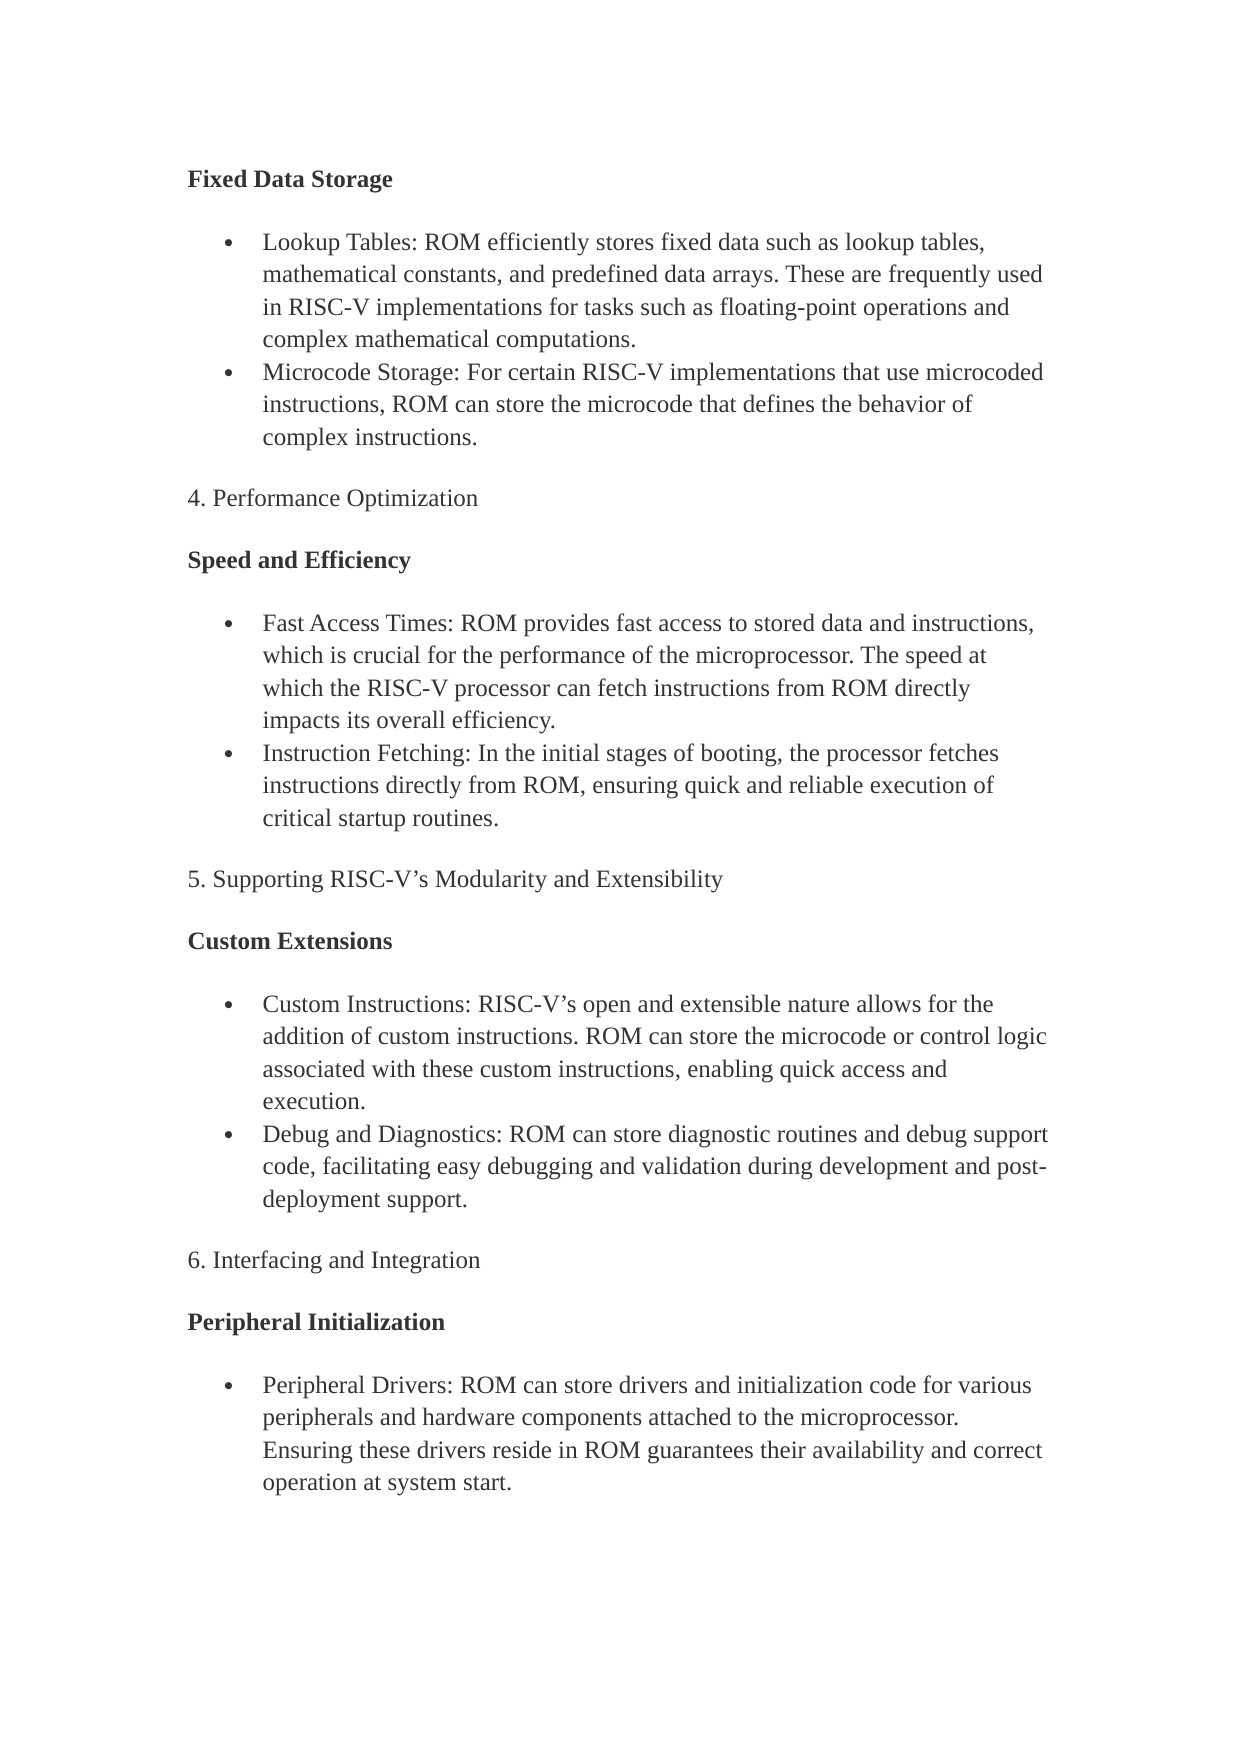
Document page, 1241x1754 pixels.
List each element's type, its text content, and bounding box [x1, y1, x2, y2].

list Custom Instructions: RISC-V’s open and extensible nature allows for the addition of custom instructions. ROM can store the microcode or control logic associated with these custom instructions, enabling quick access and execution. [225, 987, 1053, 1117]
subtitle Peripheral Initialization [187, 1305, 1053, 1338]
list Debug and Diagnostics: ROM can store diagnostic routines and debug support code, facilitating easy debugging and validation during development and post-deployment support. [225, 1117, 1053, 1214]
text 4. Performance Optimization [187, 481, 1053, 514]
subtitle Custom Extensions [187, 924, 1053, 957]
list Microcode Storage: For certain RISC-V implementations that use microcoded instructions, ROM can store the microcode that defines the behavior of complex instructions. [225, 355, 1053, 452]
list Lookup Tables: ROM efficiently stores fixed data such as lookup tables, mathematical constants, and predefined data arrays. These are frequently used in RISC-V implementations for tasks such as floating-point operations and complex mathematical computations. [225, 225, 1053, 355]
text 5. Supporting RISC-V’s Modularity and Extensibility [187, 862, 1053, 895]
list Peripheral Drivers: ROM can store drivers and initialization code for various peripherals and hardware components attached to the microprocessor. Ensuring these drivers reside in ROM guarantees their availability and correct operation at system start. [225, 1368, 1053, 1498]
list Instruction Fetching: In the initial stages of booting, the processor fetches instructions directly from ROM, ensuring quick and reliable execution of critical startup routines. [225, 736, 1053, 833]
subtitle Speed and Efficiency [187, 543, 1053, 576]
text 6. Interfacing and Integration [187, 1243, 1053, 1276]
subtitle Fixed Data Storage [187, 162, 1053, 194]
list Fast Access Times: ROM provides fast access to stored data and instructions, which is crucial for the performance of the microprocessor. The speed at which the RISC-V processor can fetch instructions from ROM directly impacts its overall efficiency. [225, 606, 1053, 736]
